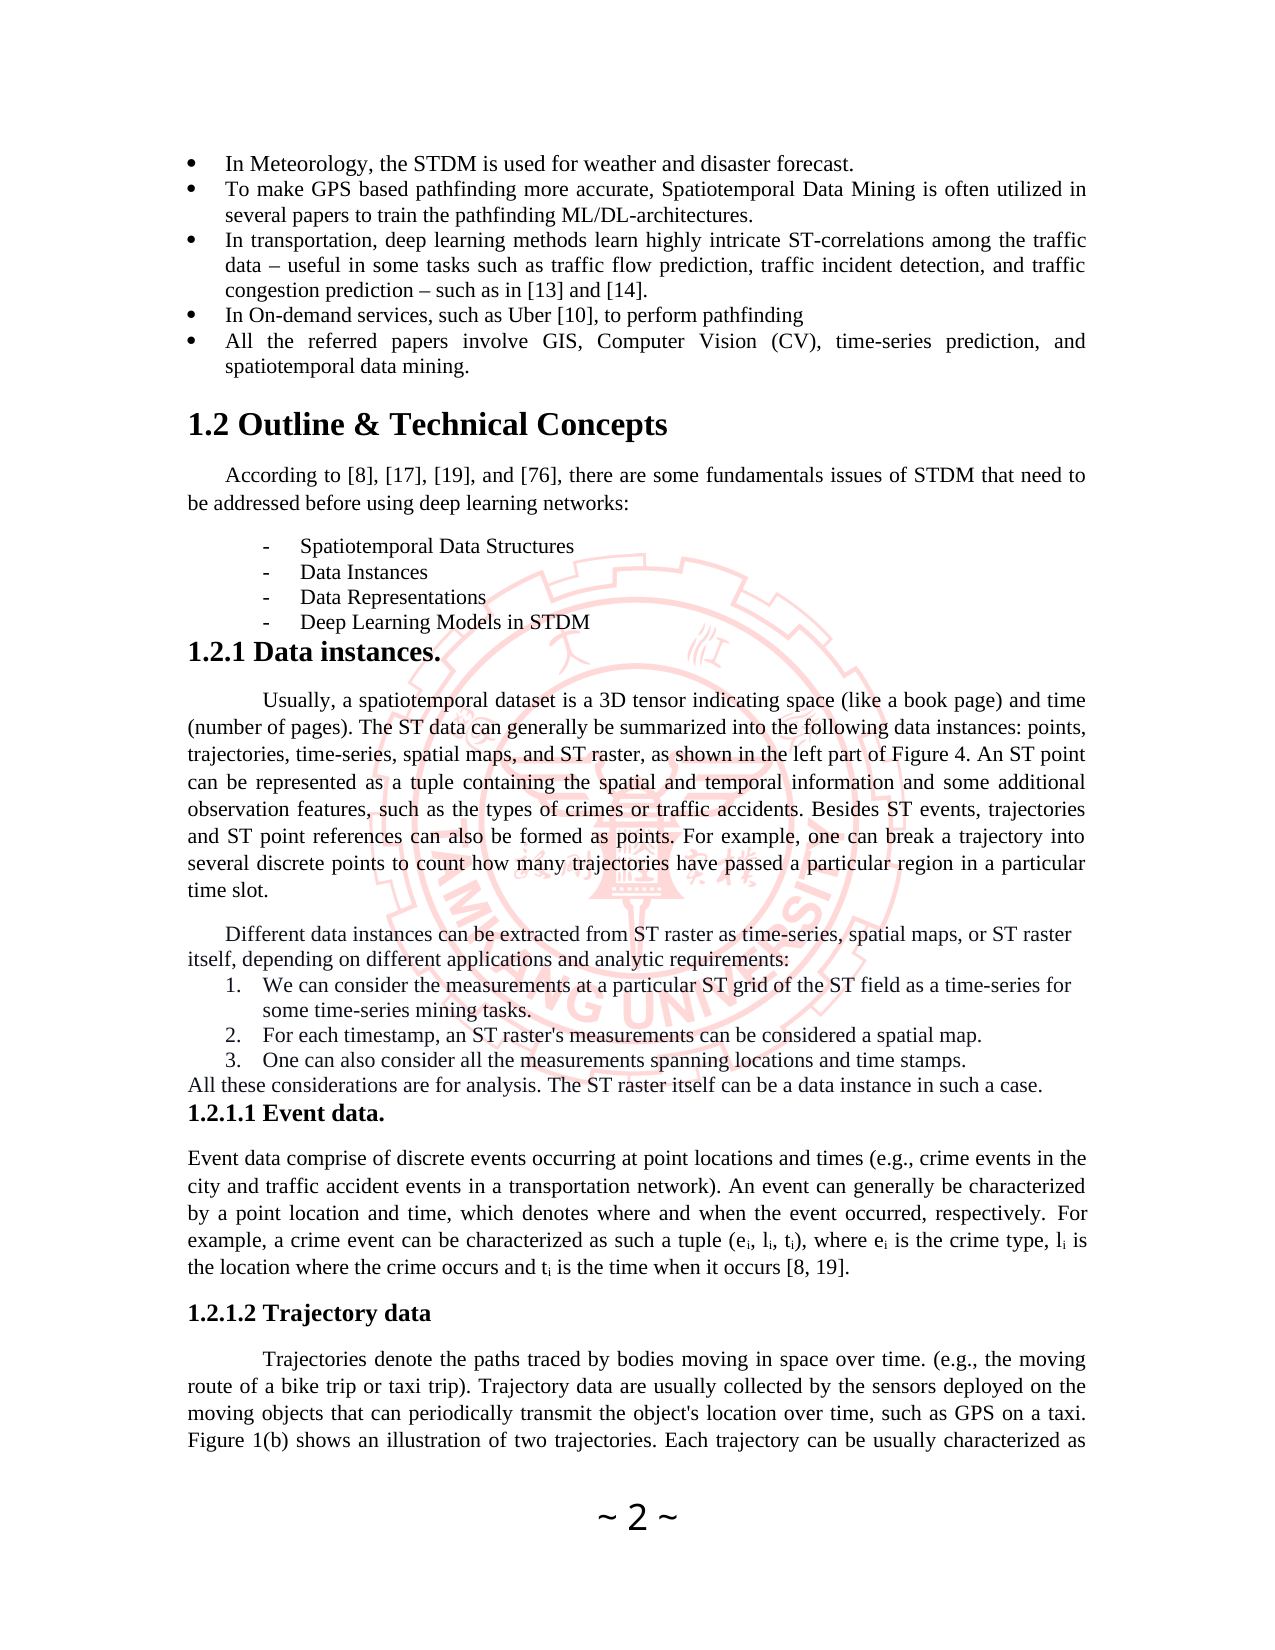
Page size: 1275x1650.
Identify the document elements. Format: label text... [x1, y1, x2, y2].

list In On-demand services, such as Uber [10], to perform pathfinding [187, 302, 1087, 328]
list Spatiotemporal Data Structures [262, 533, 1087, 559]
list For each timestamp, an ST raster's measurements can be considered a spatial map. [225, 1022, 1087, 1047]
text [187, 1346, 1087, 1452]
text 1.2.1.1 Event data. [187, 1098, 1087, 1126]
list Data Representations [262, 584, 1087, 609]
text 1.2.1 Data instances. [187, 634, 1087, 668]
list We can consider the measurements at a particular ST grid of the ST field as a time-series for some time-series mining tasks. [225, 972, 1087, 1022]
list Deep Learning Models in STDM [262, 609, 1087, 634]
list In transportation, deep learning methods learn highly intricate ST-correlations among the traffic data – useful in some tasks such as traffic flow prediction, traffic incident detection, and traffic congestion prediction – such as in [13] and [14]. [187, 227, 1087, 302]
list One can also consider all the measurements spanning locations and time stamps. [225, 1047, 1087, 1072]
list To make GPS based pathfinding more accurate, Spatiotemporal Data Mining is often utilized in several papers to train the pathfinding ML/DL-architectures. [187, 176, 1087, 227]
list In Meteorology, the STDM is used for weather and disaster forecast. [187, 150, 1087, 176]
text All these considerations are for analysis. The ST raster itself can be a data instance in such a case. [187, 1072, 1087, 1098]
text Usually, a spatiotemporal dataset is a 3D tensor indicating space (like a book page) and time (number of pages). The ST data can generally be summarized into the following data instances: points, trajectories, time-series, spatial maps, and ST raster, as shown in the left part of Figure 4. An ST point can be represented as a tuple containing the spatial and temporal information and some additional observation features, such as the types of crimes or traffic accidents. Besides ST events, trajectories and ST point references can also be formed as points. For example, one can break a trajectory into several discrete points to count how many trajectories have passed a particular region in a particular time slot. [187, 687, 1087, 903]
text Event data comprise of discrete events occurring at point locations and times (e.g., crime events in the city and traffic accident events in a transportation network). An event can generally be characterized by a point location and time, which denotes where and when the event occurred, respectively. For example, a crime event can be characterized as such a tuple (ei, li, ti), where ei is the crime type, li is the location where the crime occurs and ti is the time when it occurs [8, 19]. [187, 1145, 1087, 1279]
text According to [8], [17], [19], and [76], there are some fundamentals issues of STDM that need to be addressed before using deep learning networks: [187, 462, 1087, 515]
text 1.2.1.2 Trajectory data [187, 1298, 1087, 1327]
list Data Instances [262, 559, 1087, 584]
list All the referred papers involve GIS, Computer Vision (CV), time-series prediction, and spatiotemporal data mining. [187, 328, 1087, 378]
text 1.2 Outline & Technical Concepts [187, 404, 1087, 443]
text Different data instances can be extracted from ST raster as time-series, spatial maps, or ST raster itself, depending on different applications and analytic requirements: [187, 921, 1087, 972]
